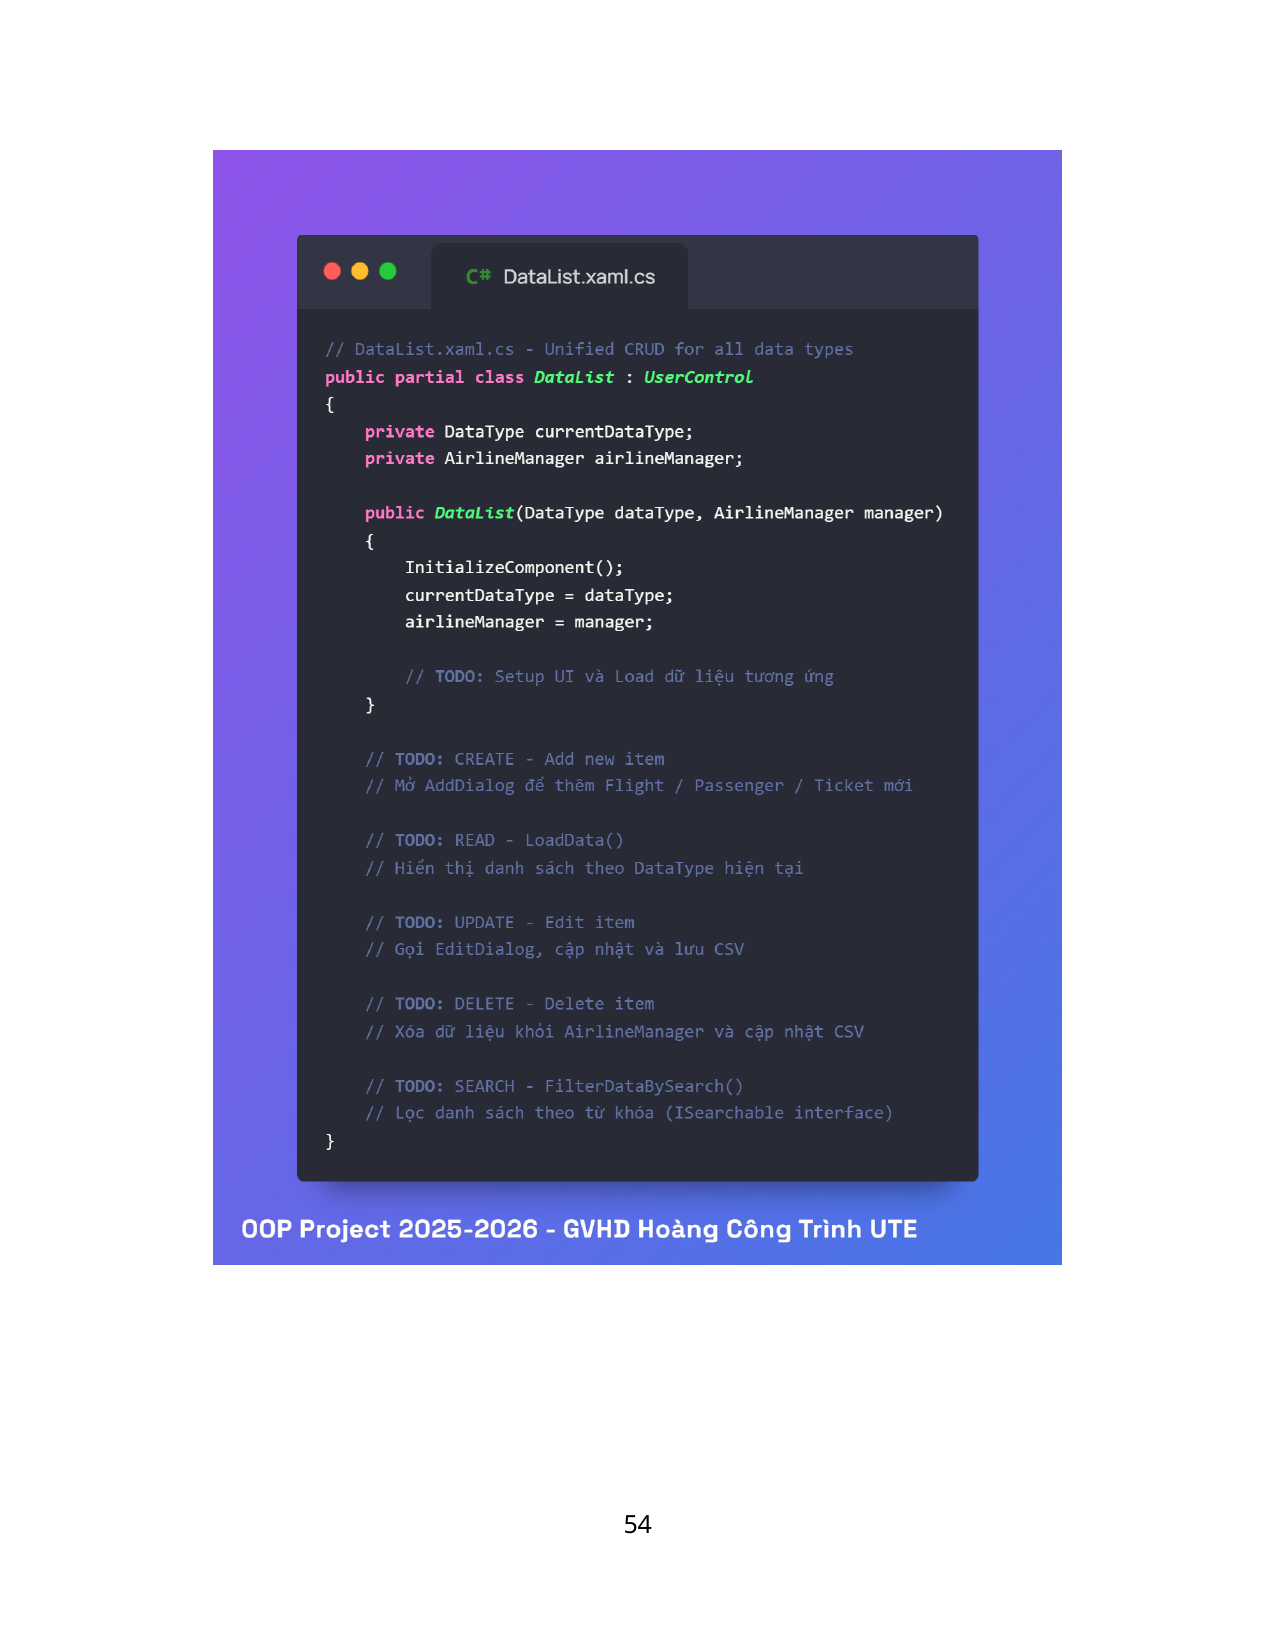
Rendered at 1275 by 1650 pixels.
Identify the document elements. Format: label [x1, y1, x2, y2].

picture [213, 150, 1062, 1265]
